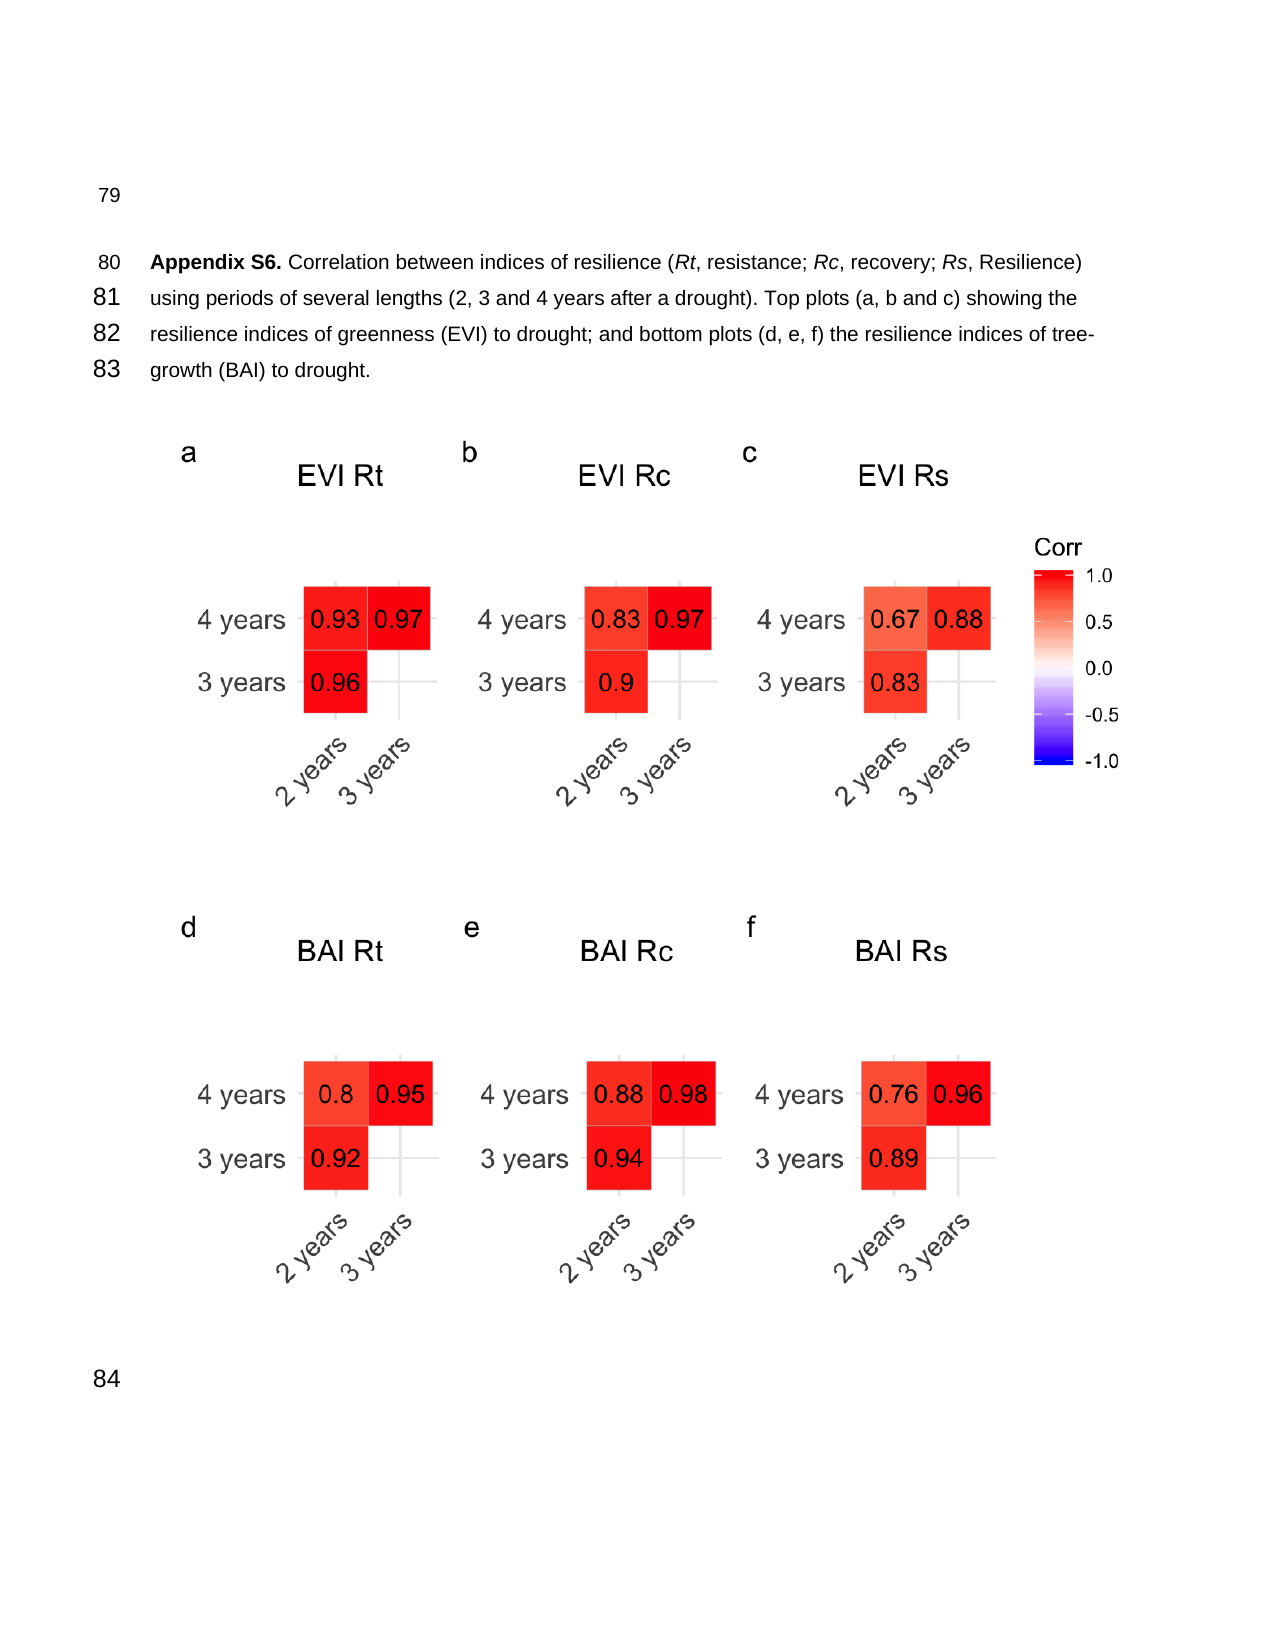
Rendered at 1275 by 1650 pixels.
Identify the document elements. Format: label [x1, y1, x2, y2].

picture [168, 412, 1144, 1388]
